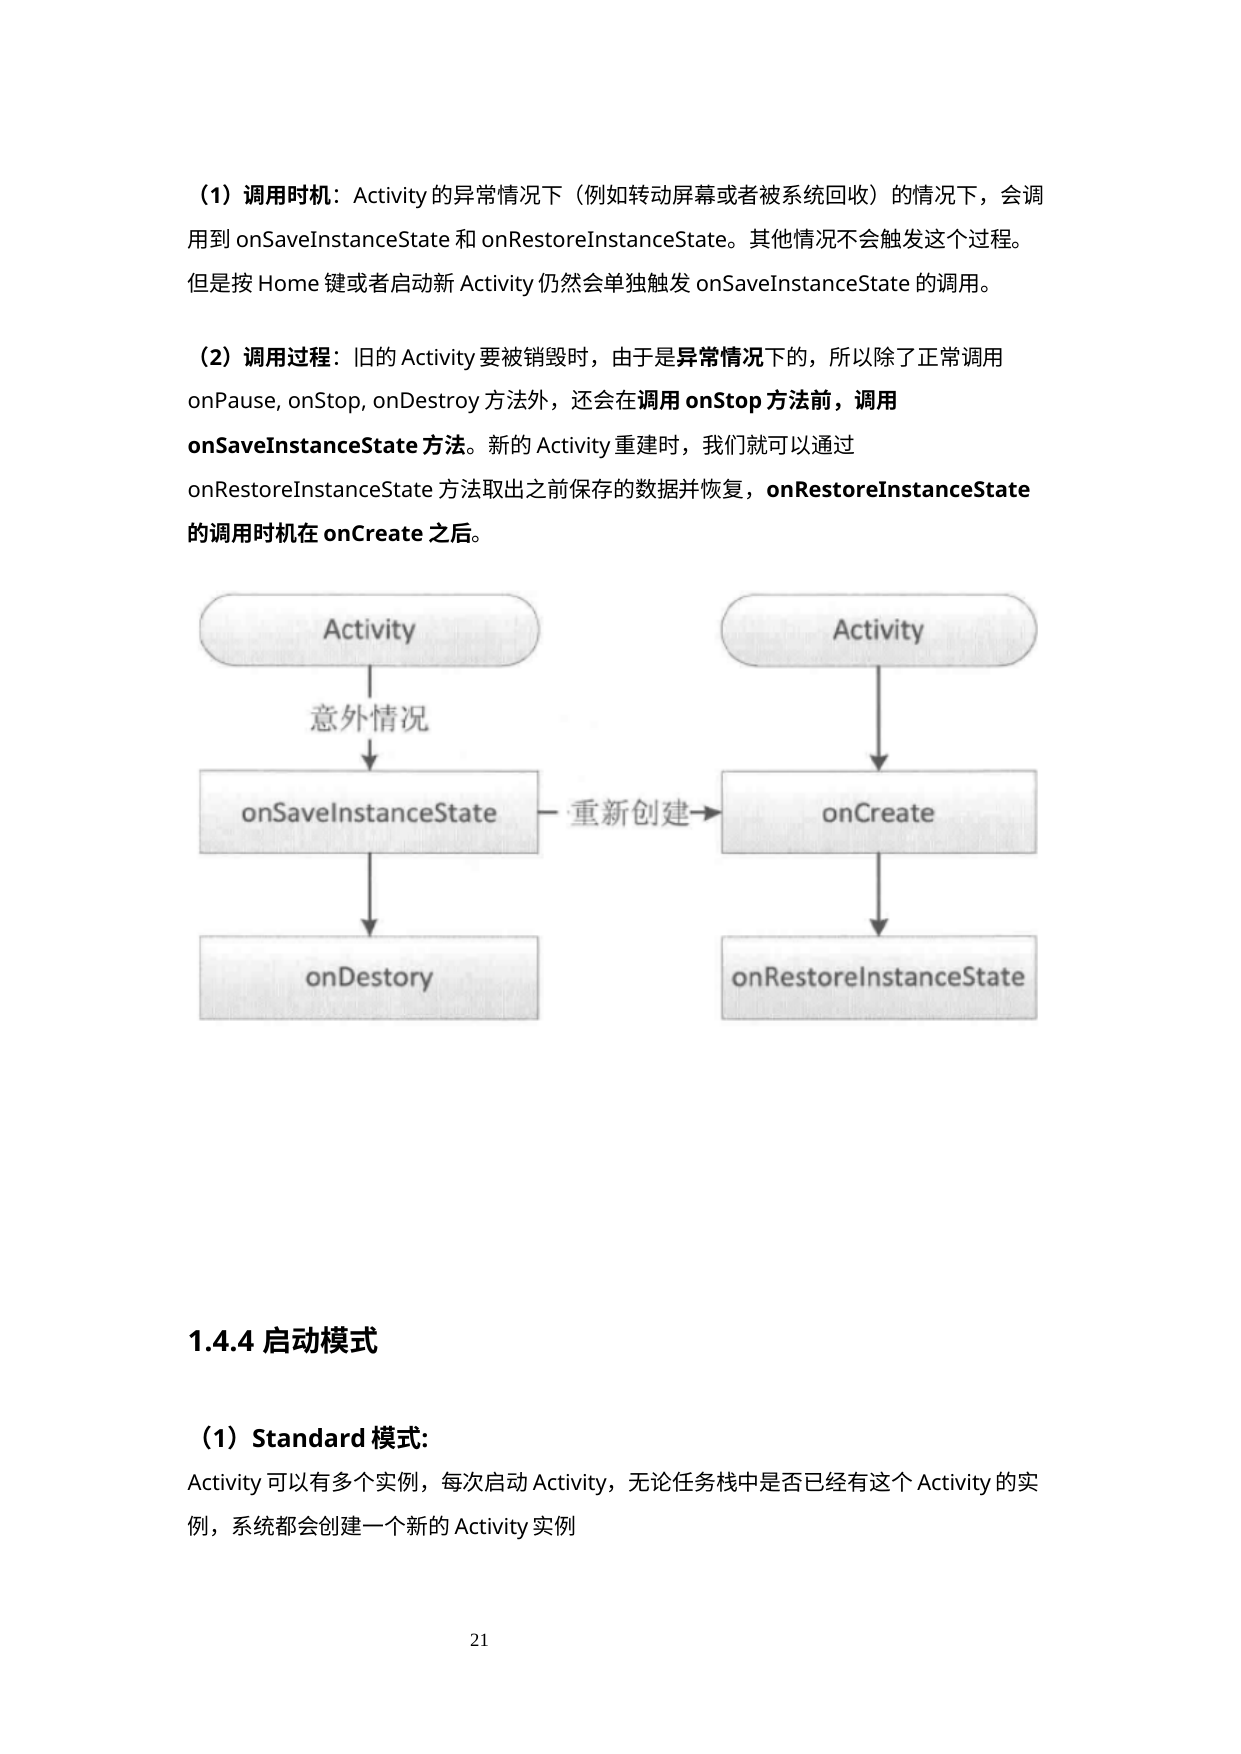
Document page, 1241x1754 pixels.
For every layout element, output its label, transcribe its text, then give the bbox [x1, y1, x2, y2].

list （2）调用过程：旧的Activity要被销毁时，由于是异常情况下的，所以除了正常调用onPause, onStop, onDestroy方法外，还会在调用onStop方法前，调用onSaveInstanceState方法。新的Activity重建时，我们就可以通过onRestoreInstanceState方法取出之前保存的数据并恢复，onRestoreInstanceState的调用时机在onCreate之后。 [187, 333, 1053, 554]
picture [187, 582, 1052, 1028]
list （1）调用时机：Activity的异常情况下（例如转动屏幕或者被系统回收）的情况下，会调用到onSaveInstanceState和onRestoreInstanceState。其他情况不会触发这个过程。但是按Home键或者启动新Activity仍然会单独触发onSaveInstanceState的调用。 [187, 172, 1053, 304]
subtitle 1.4.4 启动模式 [187, 1317, 1053, 1361]
text Activity可以有多个实例，每次启动Activity，无论任务栈中是否已经有这个Activity的实例，系统都会创建一个新的Activity实例 [187, 1459, 1053, 1547]
text （1）Standard模式: [187, 1415, 1053, 1459]
